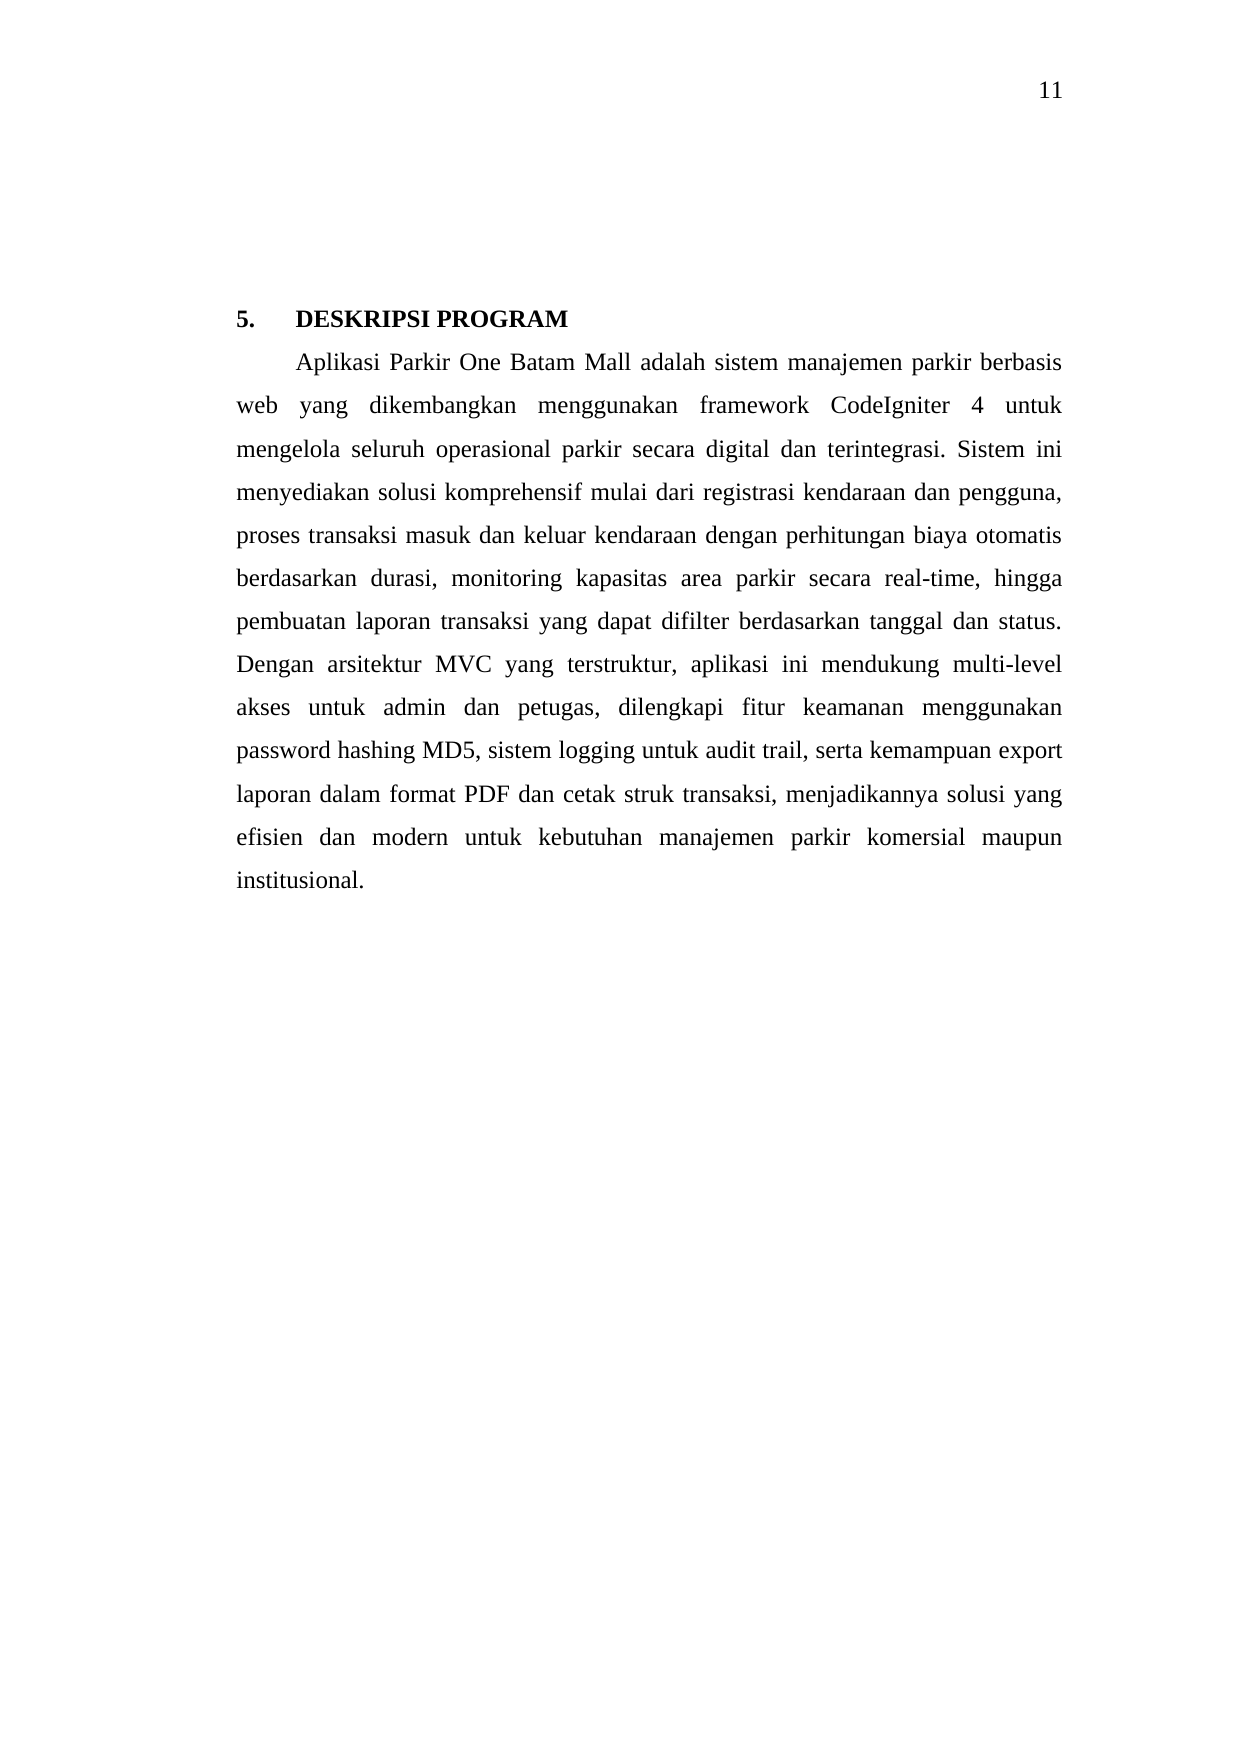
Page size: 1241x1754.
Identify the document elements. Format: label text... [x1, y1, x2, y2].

text Aplikasi Parkir One Batam Mall adalah sistem manajemen parkir berbasis web yang dikembangkan menggunakan framework CodeIgniter 4 untuk mengelola seluruh operasional parkir secara digital dan terintegrasi. Sistem ini menyediakan solusi komprehensif mulai dari registrasi kendaraan dan pengguna, proses transaksi masuk dan keluar kendaraan dengan perhitungan biaya otomatis berdasarkan durasi, monitoring kapasitas area parkir secara real-time, hingga pembuatan laporan transaksi yang dapat difilter berdasarkan tanggal dan status. Dengan arsitektur MVC yang terstruktur, aplikasi ini mendukung multi-level akses untuk admin dan petugas, dilengkapi fitur keamanan menggunakan password hashing MD5, sistem logging untuk audit trail, serta kemampuan export laporan dalam format PDF dan cetak struk transaksi, menjadikannya solusi yang efisien dan modern untuk kebutuhan manajemen parkir komersial maupun institusional. [236, 347, 1063, 894]
list DESKRIPSI PROGRAM [236, 304, 1063, 333]
